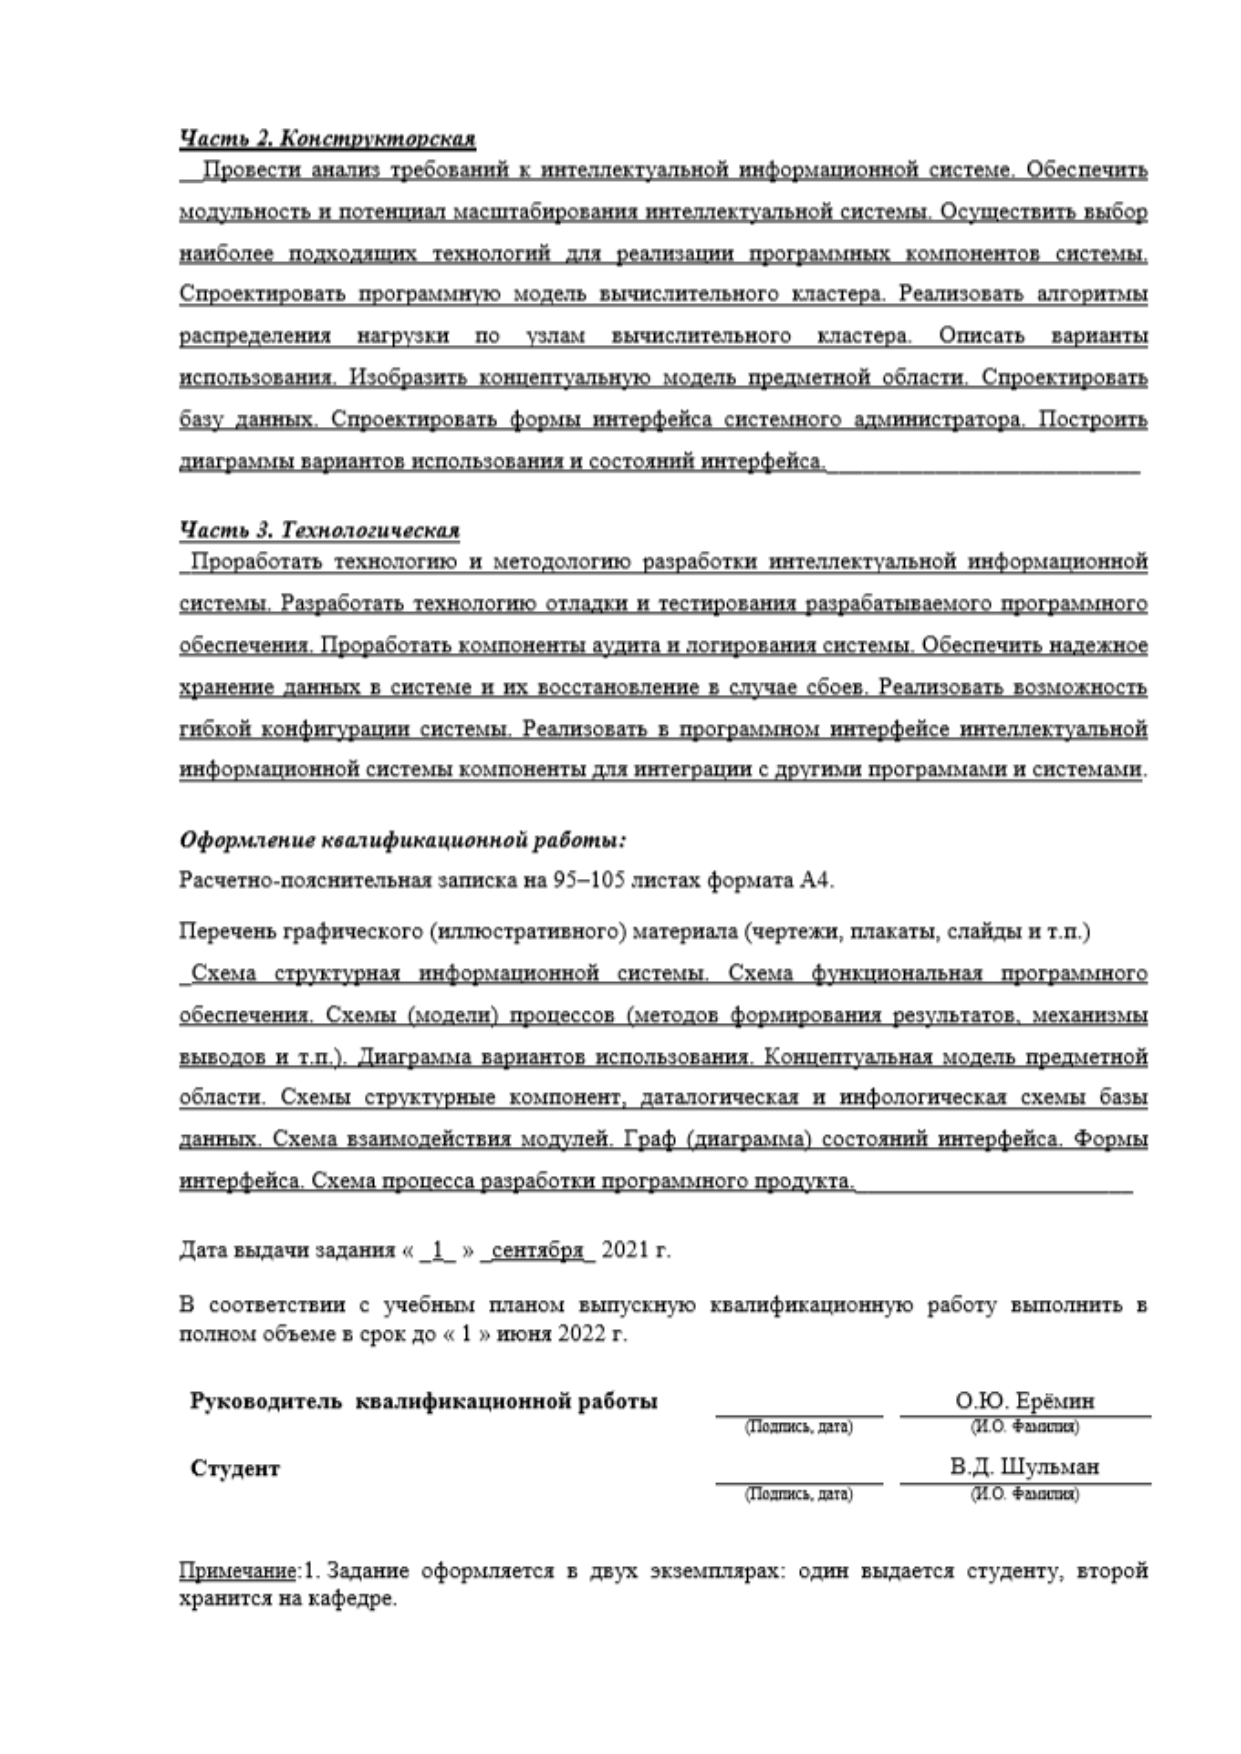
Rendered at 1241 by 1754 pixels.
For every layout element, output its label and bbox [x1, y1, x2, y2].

picture [177, 118, 1158, 1618]
